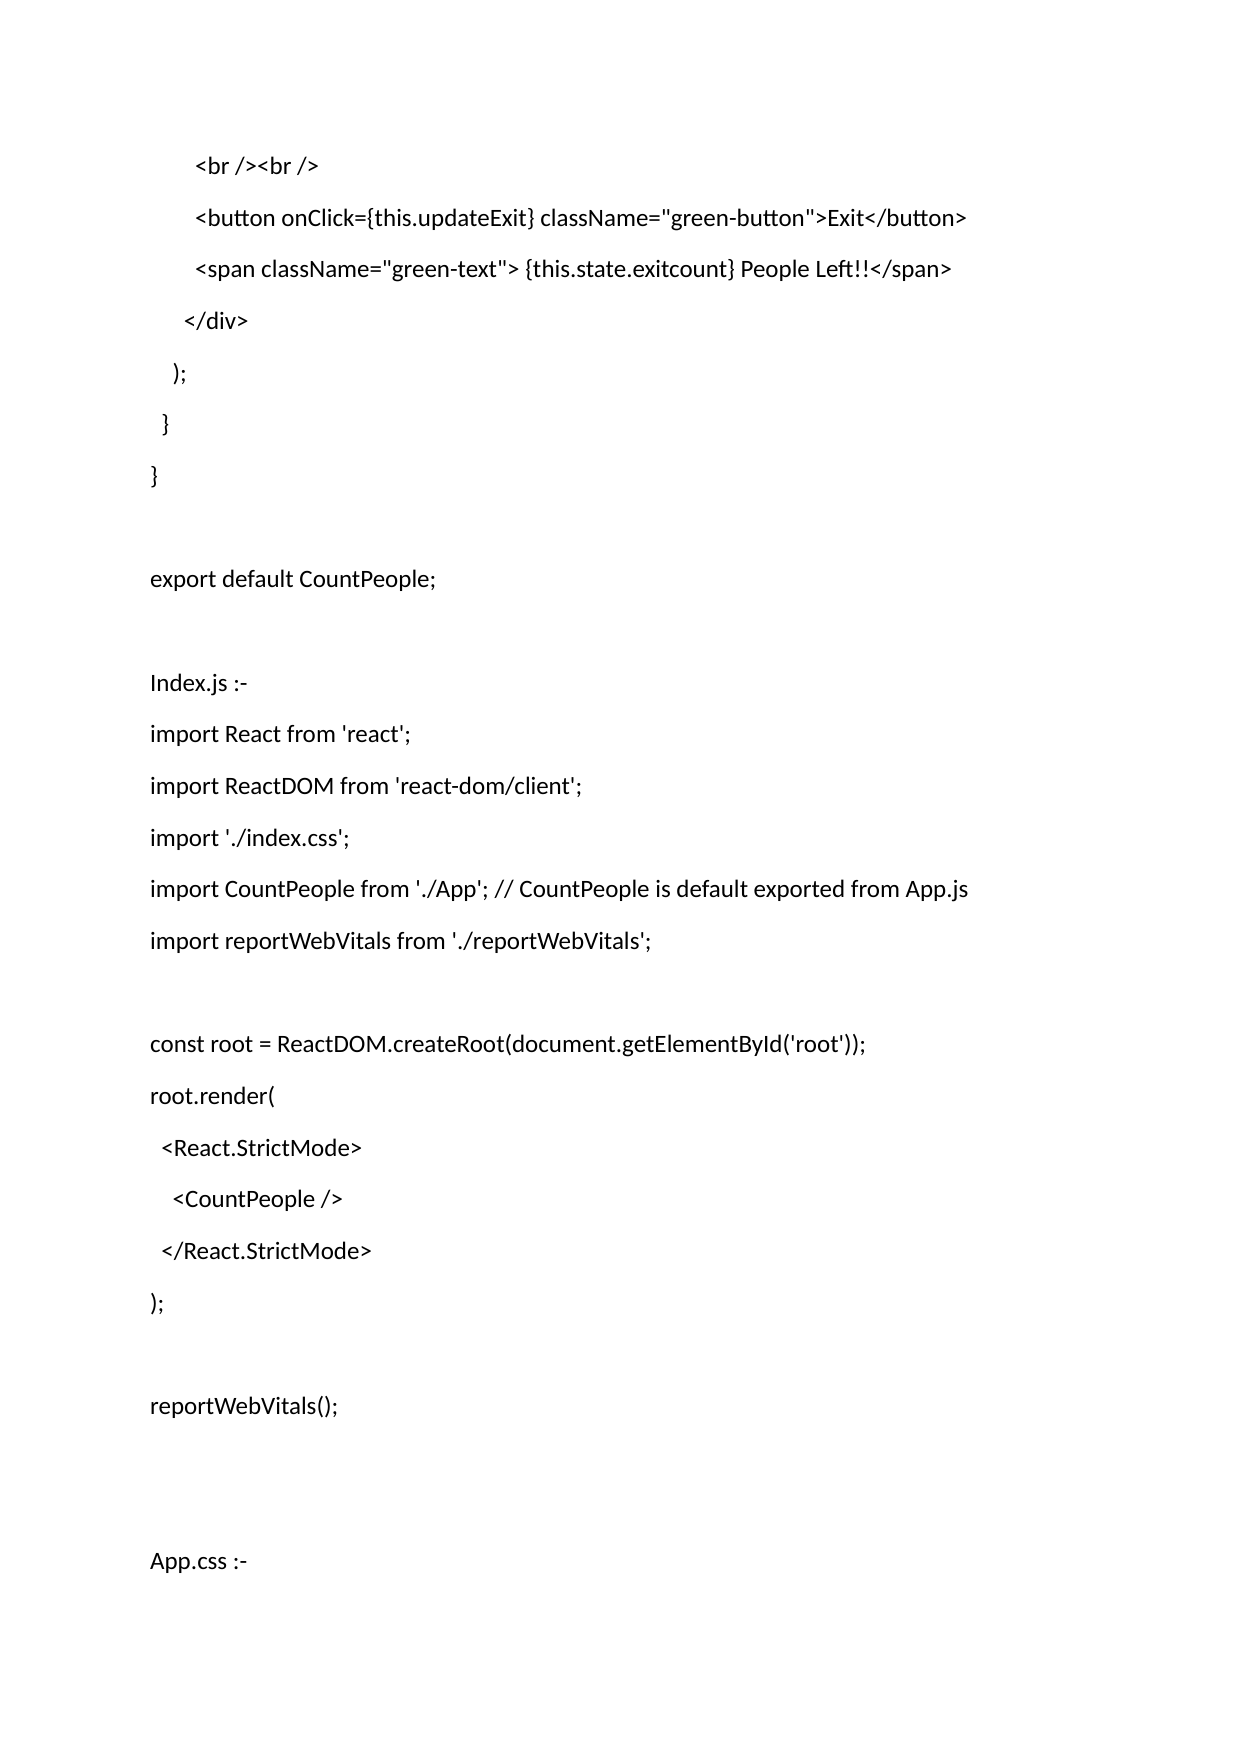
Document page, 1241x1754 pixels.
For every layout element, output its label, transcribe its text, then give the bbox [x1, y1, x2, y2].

text import React from 'react'; [150, 718, 1090, 749]
text reportWebVitals(); [150, 1390, 1090, 1421]
text <br /><br /> [150, 150, 1090, 181]
text } [150, 408, 1090, 439]
text App.css :- [150, 1545, 1090, 1576]
text const root = ReactDOM.createRoot(document.getElementById('root')); [150, 1028, 1090, 1059]
text import './index.css'; [150, 822, 1090, 852]
text export default CountPeople; [150, 563, 1090, 594]
text </div> [150, 305, 1090, 336]
text ); [150, 1287, 1090, 1317]
text root.render( [150, 1080, 1090, 1111]
text import CountPeople from './App'; // CountPeople is default exported from App.js [150, 873, 1090, 904]
text </React.StrictMode> [150, 1235, 1090, 1266]
text <button onClick={this.updateExit} className="green-button">Exit</button> [150, 202, 1090, 232]
text } [150, 460, 1090, 491]
text ); [150, 357, 1090, 387]
text <CountPeople /> [150, 1183, 1090, 1214]
text import ReactDOM from 'react-dom/client'; [150, 770, 1090, 801]
text <React.StrictMode> [150, 1132, 1090, 1162]
text import reportWebVitals from './reportWebVitals'; [150, 925, 1090, 956]
text Index.js :- [150, 667, 1090, 697]
text <span className="green-text"> {this.state.exitcount} People Left!!</span> [150, 253, 1090, 284]
